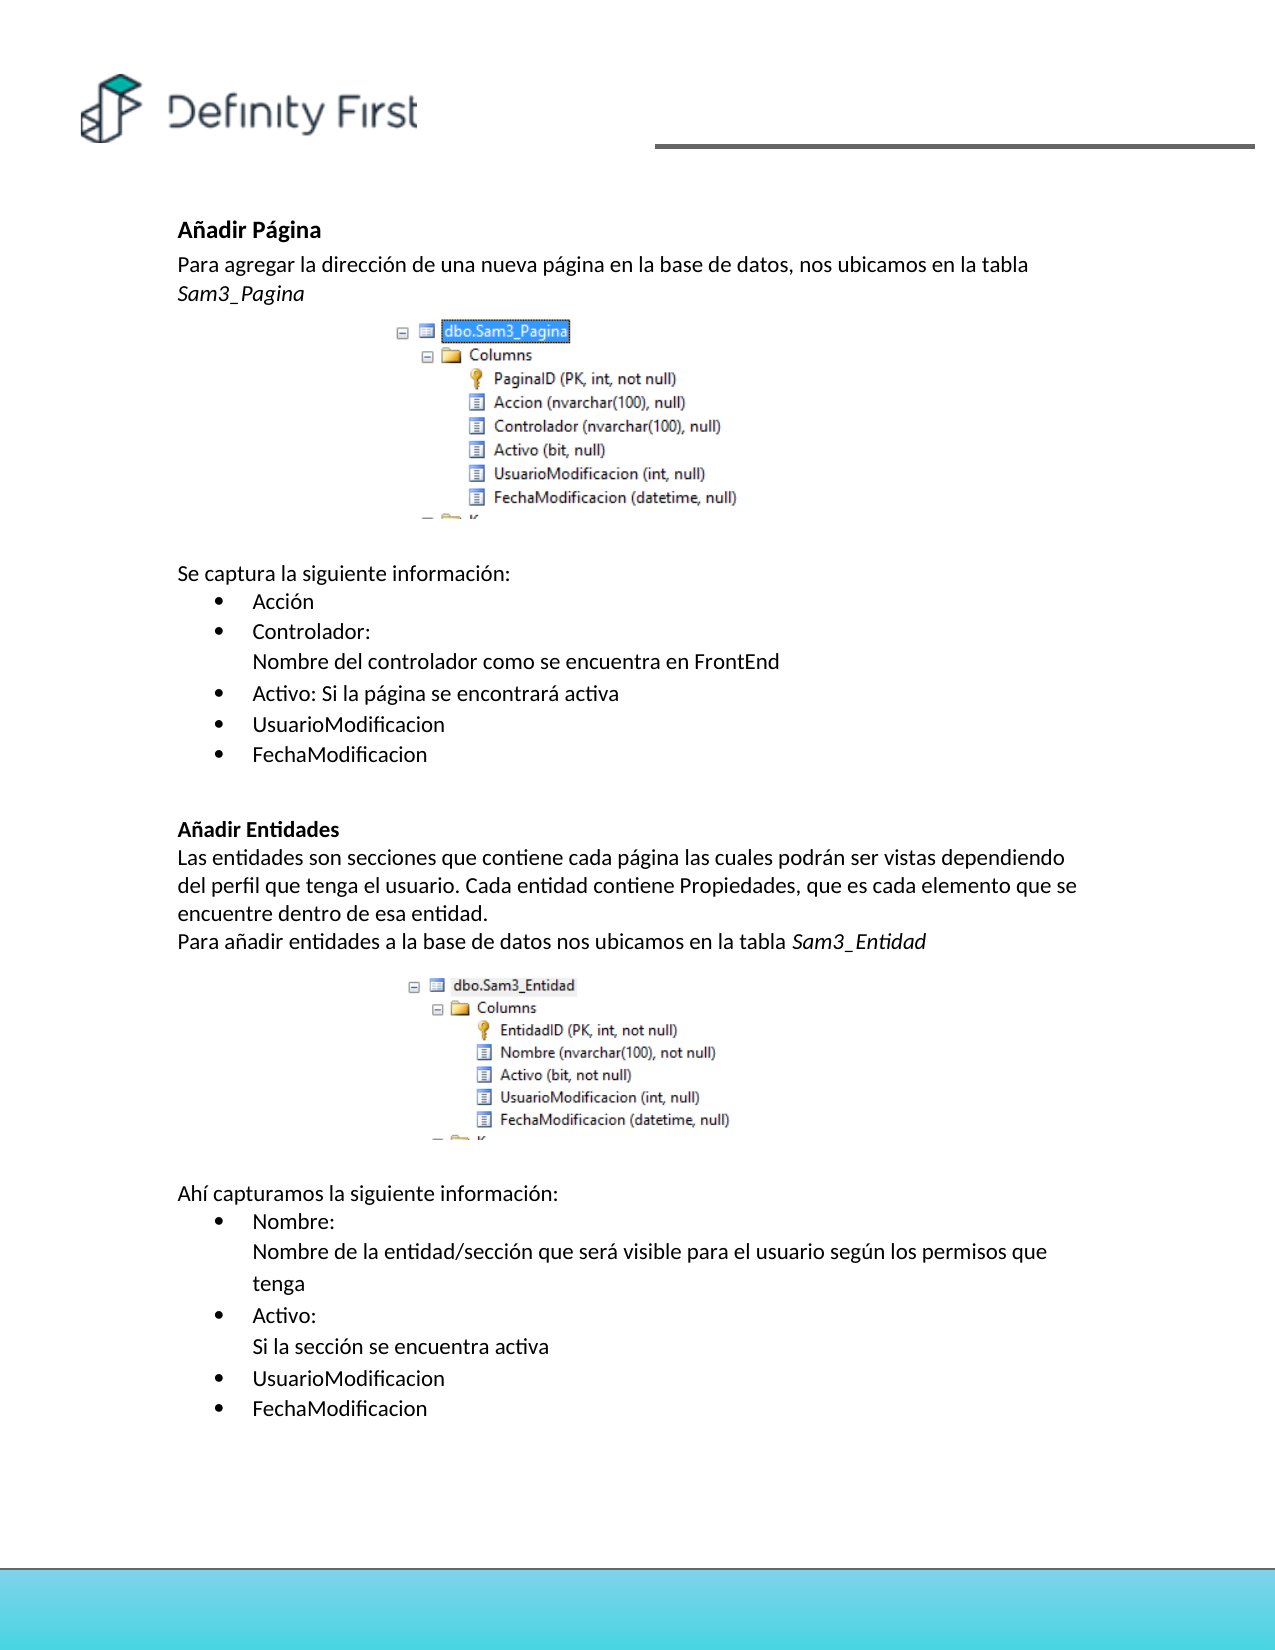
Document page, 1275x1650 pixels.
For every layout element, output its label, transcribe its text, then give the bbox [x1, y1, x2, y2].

list Nombre de la entidad/sección que será visible para el usuario según los permisos que tenga [252, 1237, 1098, 1297]
list UsuarioModificacion [215, 1364, 1098, 1392]
text Ahí capturamos la siguiente información: [177, 1179, 1098, 1207]
text Las entidades son secciones que contiene cada página las cuales podrán ser vistas dependiendo del perfil que tenga el usuario. Cada entidad contiene Propiedades, que es cada elemento que se encuentre dentro de esa entidad. [177, 843, 1098, 927]
list Activo: [215, 1302, 1098, 1330]
list UsuarioModificacion [215, 710, 1098, 738]
text Para agregar la dirección de una nueva página en la base de datos, nos ubicamos en la tabla Sam3_Pagina [177, 251, 1098, 307]
text Añadir Entidades [177, 815, 1098, 843]
list Nombre del controlador como se encuentra en FrontEnd [252, 647, 1098, 675]
list Activo: Si la página se encontrará activa [215, 679, 1098, 707]
picture [317, 978, 793, 1140]
list FechaModificacion [215, 740, 1098, 768]
list Controlador: [215, 617, 1098, 645]
list FechaModificacion [215, 1394, 1098, 1422]
text Se captura la siguiente información: [177, 559, 1098, 587]
list Acción [215, 587, 1098, 615]
subtitle Añadir Página [177, 214, 1098, 244]
text Para añadir entidades a la base de datos nos ubicamos en la tabla Sam3_Entidad [177, 927, 1098, 955]
list Nombre: [215, 1207, 1098, 1235]
picture [389, 317, 787, 519]
list Si la sección se encuentra activa [252, 1332, 1098, 1360]
picture [79, 73, 417, 143]
